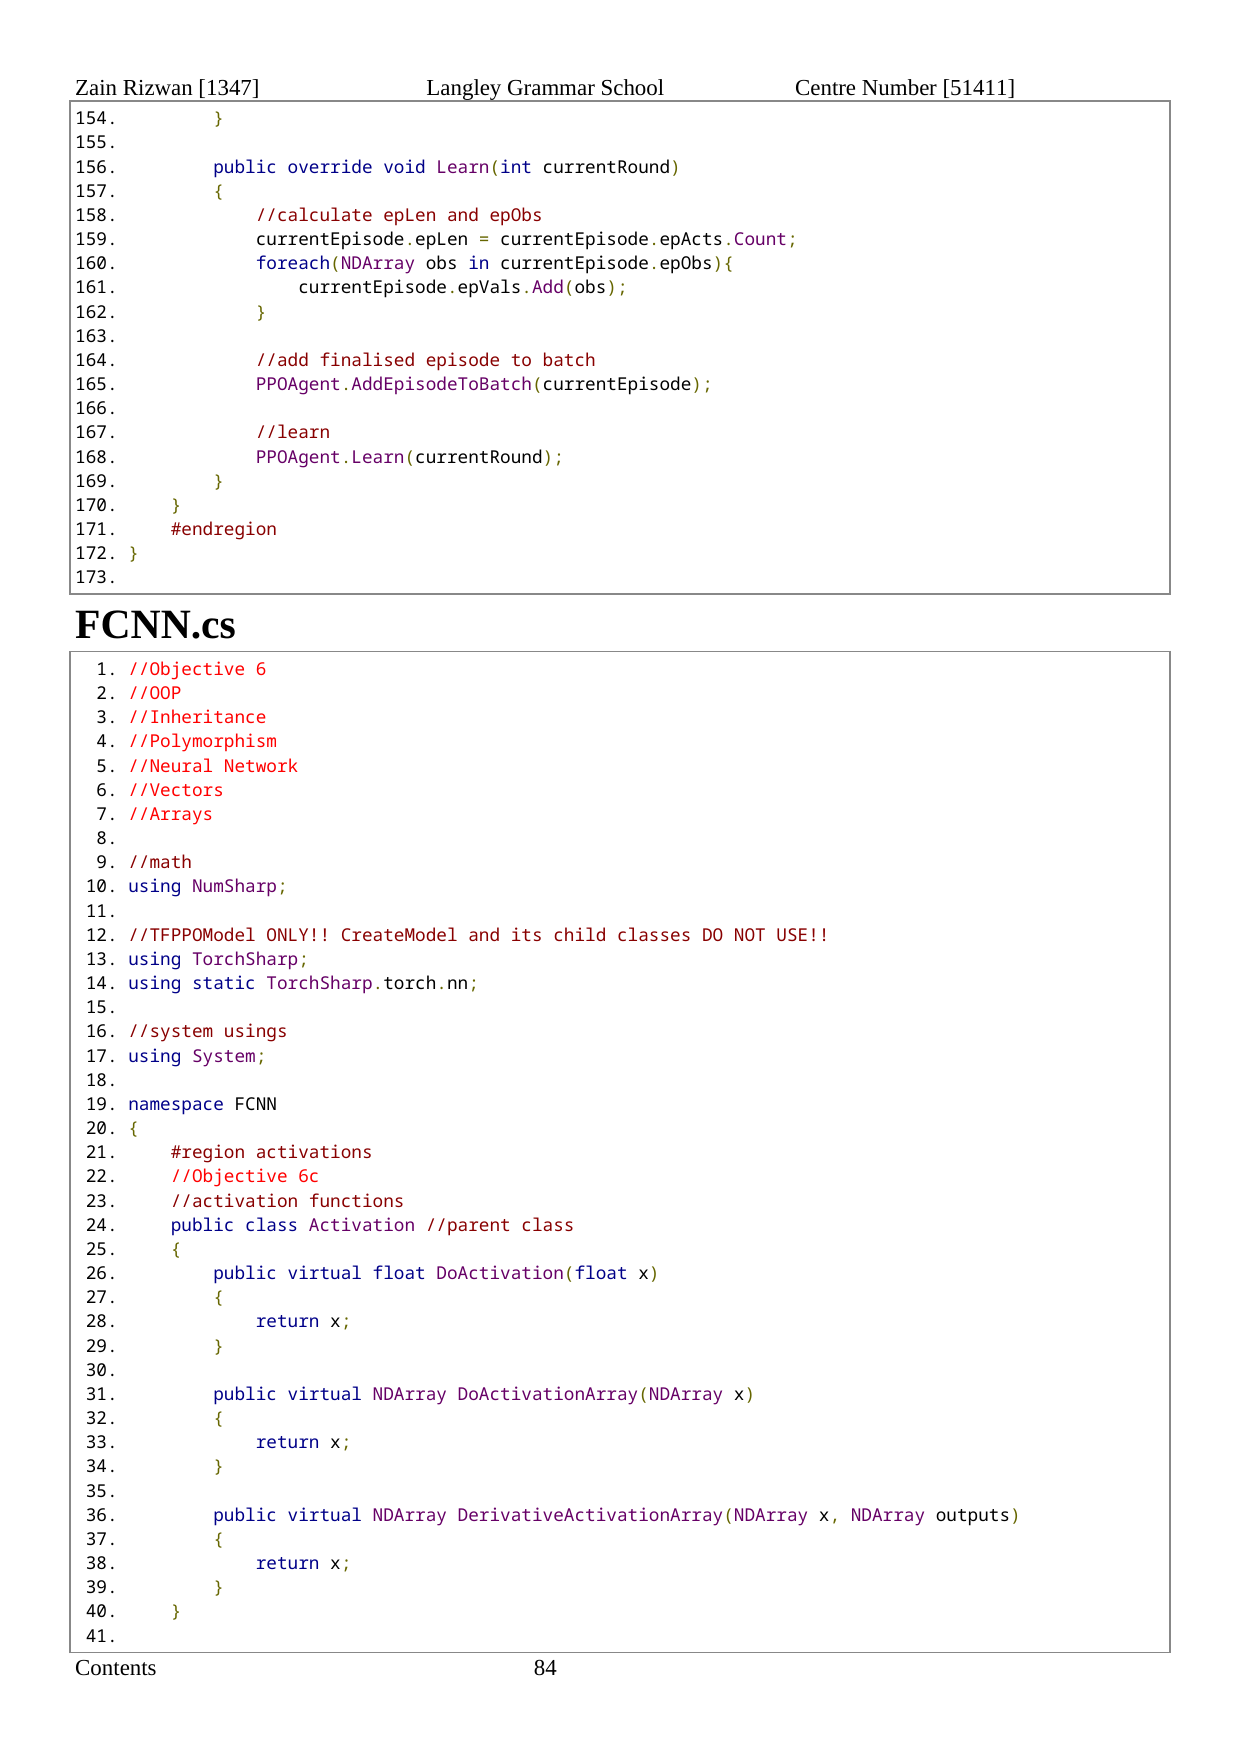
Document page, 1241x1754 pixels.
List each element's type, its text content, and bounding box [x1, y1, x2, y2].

text 29. } [75, 1333, 1165, 1357]
text 169. } [75, 468, 1165, 492]
text 11. [75, 898, 1165, 922]
text 16. //system usings [75, 1019, 1165, 1043]
text 164. //add finalised episode to batch [75, 347, 1165, 372]
text 171. #endregion [75, 517, 1165, 541]
text 41. [71, 1617, 1169, 1652]
text 15. [75, 995, 1165, 1019]
text 28. return x; [75, 1309, 1165, 1333]
text 12. //TFPPOModel ONLY!! CreateModel and its child classes DO NOT USE!! [75, 922, 1165, 946]
text 20. { [75, 1116, 1165, 1140]
text 161. currentEpisode.epVals.Add(obs); [75, 275, 1165, 299]
text 30. [75, 1357, 1165, 1381]
text 156. public override void Learn(int currentRound) [75, 154, 1165, 178]
text 18. [75, 1067, 1165, 1091]
text 160. foreach(NDArray obs in currentEpisode.epObs){ [75, 251, 1165, 275]
text 2. //OOP [75, 681, 1165, 705]
text 170. } [75, 492, 1165, 517]
text 32. { [75, 1406, 1165, 1430]
text 22. //Objective 6c [75, 1164, 1165, 1188]
text 31. public virtual NDArray DoActivationArray(NDArray x) [75, 1381, 1165, 1406]
text 9. //math [75, 850, 1165, 874]
text 155. [75, 130, 1165, 154]
text 17. using System; [75, 1043, 1165, 1067]
text 34. } [75, 1454, 1165, 1478]
text 159. currentEpisode.epLen = currentEpisode.epActs.Count; [75, 227, 1165, 251]
text 21. #region activations [75, 1140, 1165, 1164]
text 154. } [71, 102, 1169, 130]
text 10. using NumSharp; [75, 874, 1165, 898]
text 25. { [75, 1236, 1165, 1261]
text 5. //Neural Network [75, 753, 1165, 777]
text 13. using TorchSharp; [75, 946, 1165, 971]
text 26. public virtual float DoActivation(float x) [75, 1261, 1165, 1285]
text 165. PPOAgent.AddEpisodeToBatch(currentEpisode); [75, 372, 1165, 396]
text 7. //Arrays [75, 801, 1165, 826]
text 37. { [75, 1526, 1165, 1551]
text 158. //calculate epLen and epObs [75, 202, 1165, 227]
text 40. } [75, 1599, 1165, 1617]
text 157. { [75, 178, 1165, 202]
text 19. namespace FCNN [75, 1091, 1165, 1116]
text 167. //learn [75, 420, 1165, 444]
text 36. public virtual NDArray DerivativeActivationArray(NDArray x, NDArray outputs) [75, 1502, 1165, 1526]
text 166. [75, 396, 1165, 420]
text 8. [75, 826, 1165, 850]
text 6. //Vectors [75, 777, 1165, 801]
text 14. using static TorchSharp.torch.nn; [75, 971, 1165, 995]
text 168. PPOAgent.Learn(currentRound); [75, 444, 1165, 468]
text 173. [71, 559, 1169, 593]
text 172. } [75, 541, 1165, 559]
text 33. return x; [75, 1430, 1165, 1454]
text 3. //Inheritance [75, 705, 1165, 729]
subtitle FCNN.cs [75, 599, 1165, 647]
text 24. public class Activation //parent class [75, 1212, 1165, 1236]
text 162. } [75, 299, 1165, 323]
text 23. //activation functions [75, 1188, 1165, 1212]
text 38. return x; [75, 1551, 1165, 1575]
text 39. } [75, 1575, 1165, 1599]
text 1. //Objective 6 [71, 652, 1169, 681]
text 163. [75, 323, 1165, 347]
text 4. //Polymorphism [75, 729, 1165, 753]
text 27. { [75, 1285, 1165, 1309]
text 35. [75, 1478, 1165, 1502]
